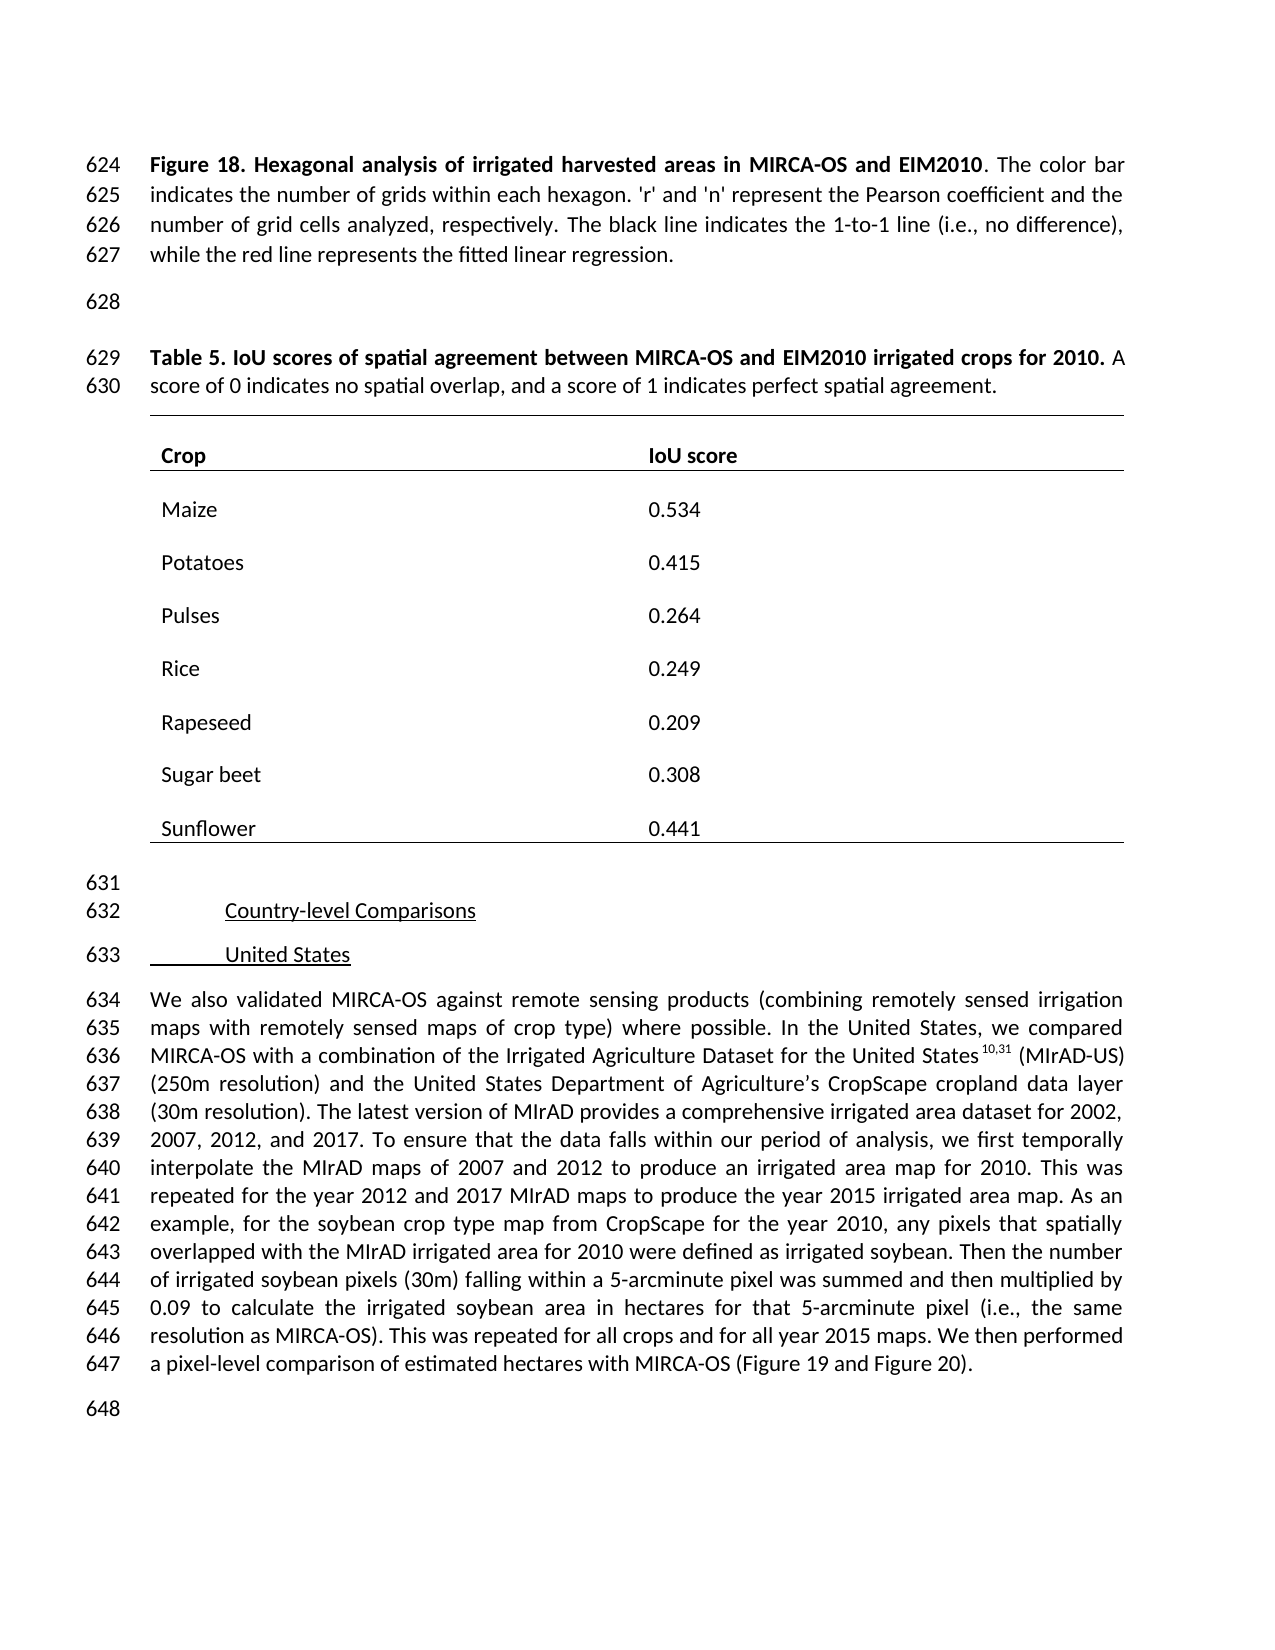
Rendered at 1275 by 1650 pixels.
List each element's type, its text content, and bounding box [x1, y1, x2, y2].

text Table 5. IoU scores of spatial agreement between MIRCA-OS and EIM2010 irrigated crops for 2010. A score of 0 indicates no spatial overlap, and a score of 1 indicates perfect spatial agreement. [150, 343, 1125, 399]
table_cell Sugar beet [150, 736, 637, 789]
table_cell 0.209 [637, 683, 1124, 736]
table_cell Rapeseed [150, 683, 637, 736]
table_cell 0.415 [637, 524, 1124, 577]
table_cell 0.249 [637, 630, 1124, 683]
text Country-level Comparisons [150, 896, 1125, 924]
table_cell Sunflower [150, 789, 637, 842]
table_cell 0.441 [637, 789, 1124, 842]
text United States [150, 940, 1125, 968]
text We also validated MIRCA-OS against remote sensing products (combining remotely sensed irrigation maps with remotely sensed maps of crop type) where possible. In the United States, we compared MIRCA-OS with a combination of the Irrigated Agriculture Dataset for the United States (MIrAD-US) (250m resolution) and the United States Department of Agriculture’s CropScape cropland data layer (30m resolution). The latest version of MIrAD provides a comprehensive irrigated area dataset for 2002, 2007, 2012, and 2017. To ensure that the data falls within our period of analysis, we first temporally interpolate the MIrAD maps of 2007 and 2012 to produce an irrigated area map for 2010. This was repeated for the year 2012 and 2017 MIrAD maps to produce the year 2015 irrigated area map. As an example, for the soybean crop type map from CropScape for the year 2010, any pixels that spatially overlapped with the MIrAD irrigated area for 2010 were defined as irrigated soybean. Then the number of irrigated soybean pixels (30m) falling within a 5-arcminute pixel was summed and then multiplied by 0.09 to calculate the irrigated soybean area in hectares for that 5-arcminute pixel (i.e., the same resolution as MIRCA-OS). This was repeated for all crops and for all year 2015 maps. We then performed a pixel-level comparison of estimated hectares with MIRCA-OS (Figure 19 and Figure 20). [150, 985, 1125, 1377]
table_cell Pulses [150, 577, 637, 629]
table_cell Potatoes [150, 524, 637, 577]
table_cell Rice [150, 630, 637, 683]
table_cell Maize [150, 471, 637, 523]
text Figure 18. Hexagonal analysis of irrigated harvested areas in MIRCA-OS and EIM2010. The color bar indicates the number of grids within each hexagon. 'r' and 'n' represent the Pearson coefficient and the number of grid cells analyzed, respectively. The black line indicates the 1-to-1 line (i.e., no difference), while the red line represents the fitted linear regression. [150, 150, 1125, 269]
table_cell 0.264 [637, 577, 1124, 629]
table_header IoU score [637, 416, 1124, 469]
table_cell 0.534 [637, 471, 1124, 523]
table_header Crop [150, 416, 637, 469]
table_cell 0.308 [637, 736, 1124, 789]
